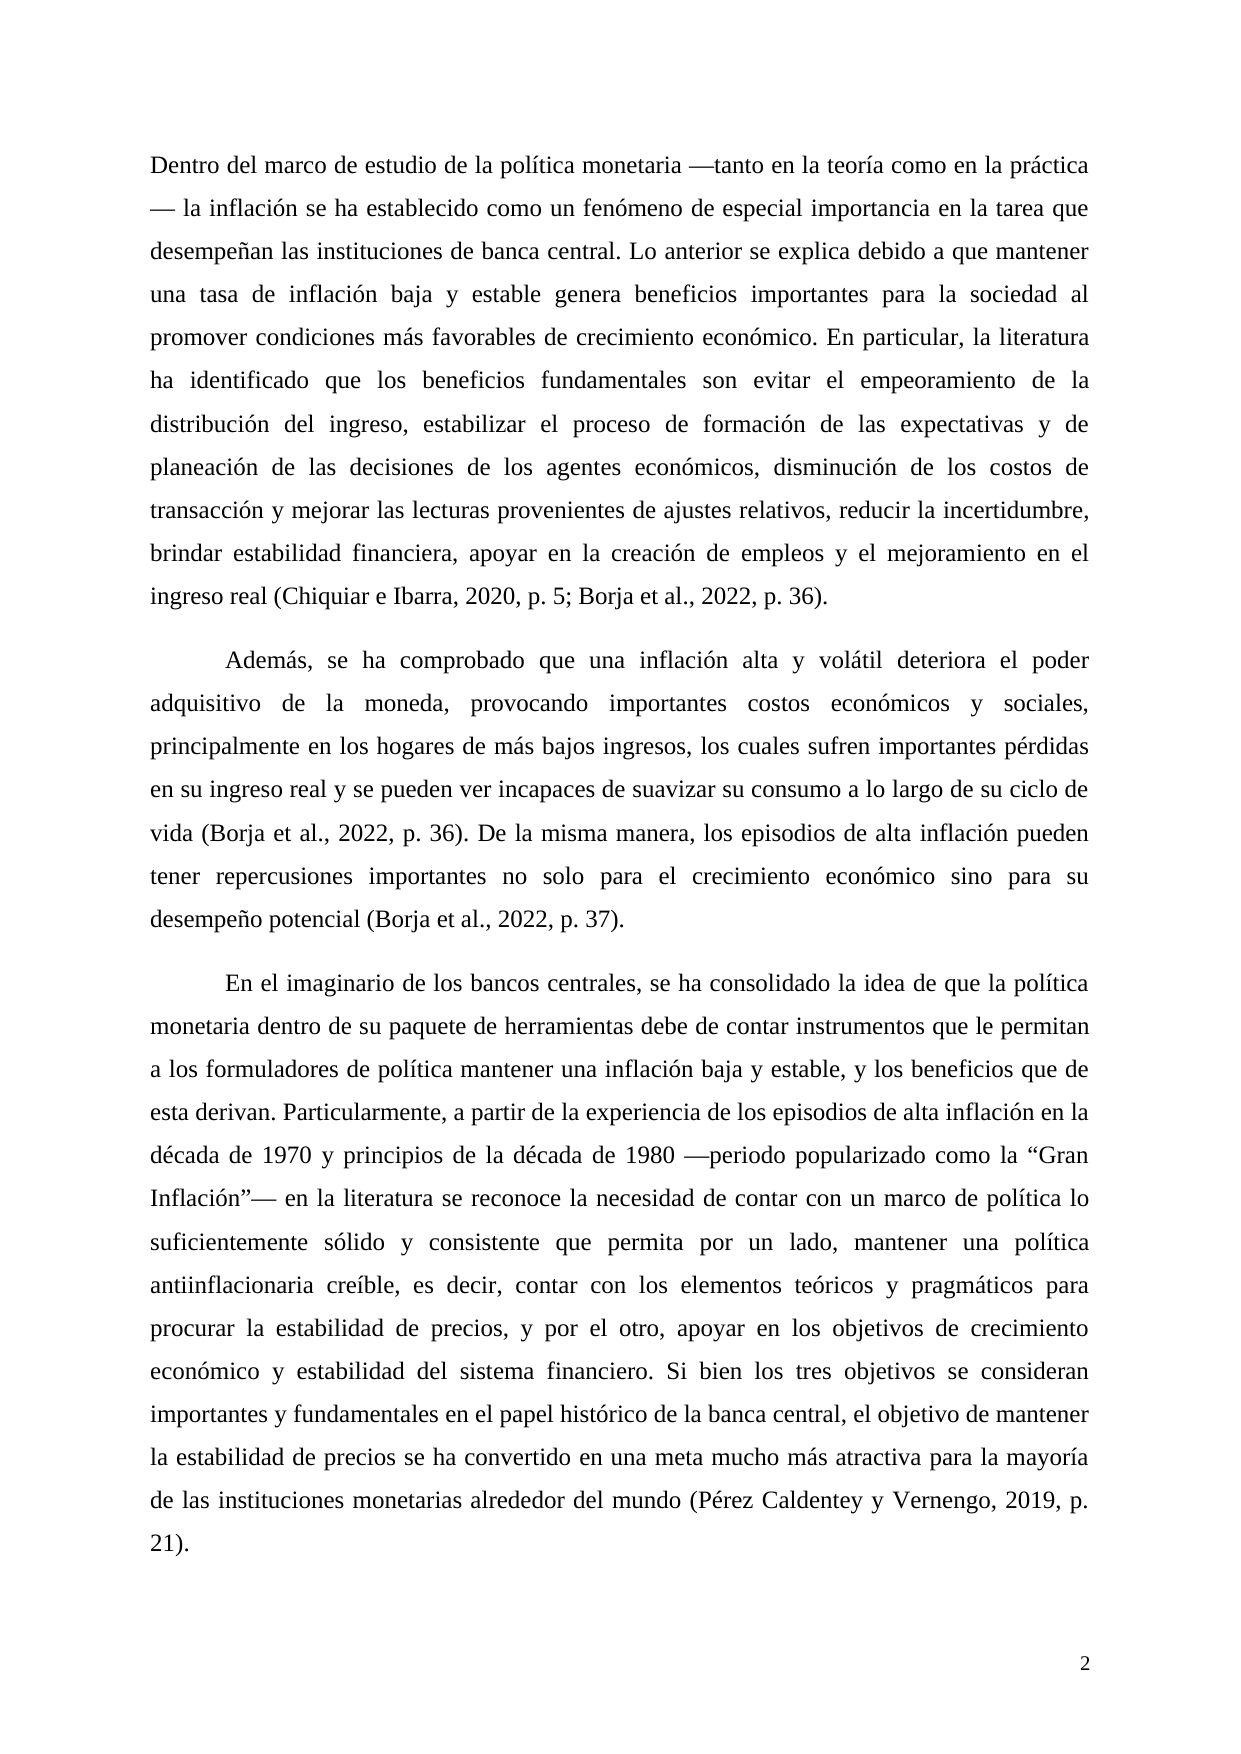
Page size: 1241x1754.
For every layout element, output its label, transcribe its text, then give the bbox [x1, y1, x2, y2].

text Además, se ha comprobado que una inflación alta y volátil deteriora el poder adquisitivo de la moneda, provocando importantes costos económicos y sociales, principalmente en los hogares de más bajos ingresos, los cuales sufren importantes pérdidas en su ingreso real y se pueden ver incapaces de suavizar su consumo a lo largo de su ciclo de vida (Borja et al., 2022, p. 36). De la misma manera, los episodios de alta inflación pueden tener repercusiones importantes no solo para el crecimiento económico sino para su desempeño potencial (Borja et al., 2022, p. 37). [150, 645, 1090, 933]
text Dentro del marco de estudio de la política monetaria —tanto en la teoría como en la práctica— la inflación se ha establecido como un fenómeno de especial importancia en la tarea que desempeñan las instituciones de banca central. Lo anterior se explica debido a que mantener una tasa de inflación baja y estable genera beneficios importantes para la sociedad al promover condiciones más favorables de crecimiento económico. En particular, la literatura ha identificado que los beneficios fundamentales son evitar el empeoramiento de la distribución del ingreso, estabilizar el proceso de formación de las expectativas y de planeación de las decisiones de los agentes económicos, disminución de los costos de transacción y mejorar las lecturas provenientes de ajustes relativos, reducir la incertidumbre, brindar estabilidad financiera, apoyar en la creación de empleos y el mejoramiento en el ingreso real (Chiquiar e Ibarra, 2020, p. 5; Borja et al., 2022, p. 36). [150, 150, 1090, 610]
text En el imaginario de los bancos centrales, se ha consolidado la idea de que la política monetaria dentro de su paquete de herramientas debe de contar instrumentos que le permitan a los formuladores de política mantener una inflación baja y estable, y los beneficios que de esta derivan. Particularmente, a partir de la experiencia de los episodios de alta inflación en la década de 1970 y principios de la década de 1980 —periodo popularizado como la “Gran Inflación”— en la literatura se reconoce la necesidad de contar con un marco de política lo suficientemente sólido y consistente que permita por un lado, mantener una política antiinflacionaria creíble, es decir, contar con los elementos teóricos y pragmáticos para procurar la estabilidad de precios, y por el otro, apoyar en los objetivos de crecimiento económico y estabilidad del sistema financiero. Si bien los tres objetivos se consideran importantes y fundamentales en el papel histórico de la banca central, el objetivo de mantener la estabilidad de precios se ha convertido en una meta mucho más atractiva para la mayoría de las instituciones monetarias alrededor del mundo (Pérez Caldentey y Vernengo, 2019, p. 21). [150, 968, 1090, 1557]
